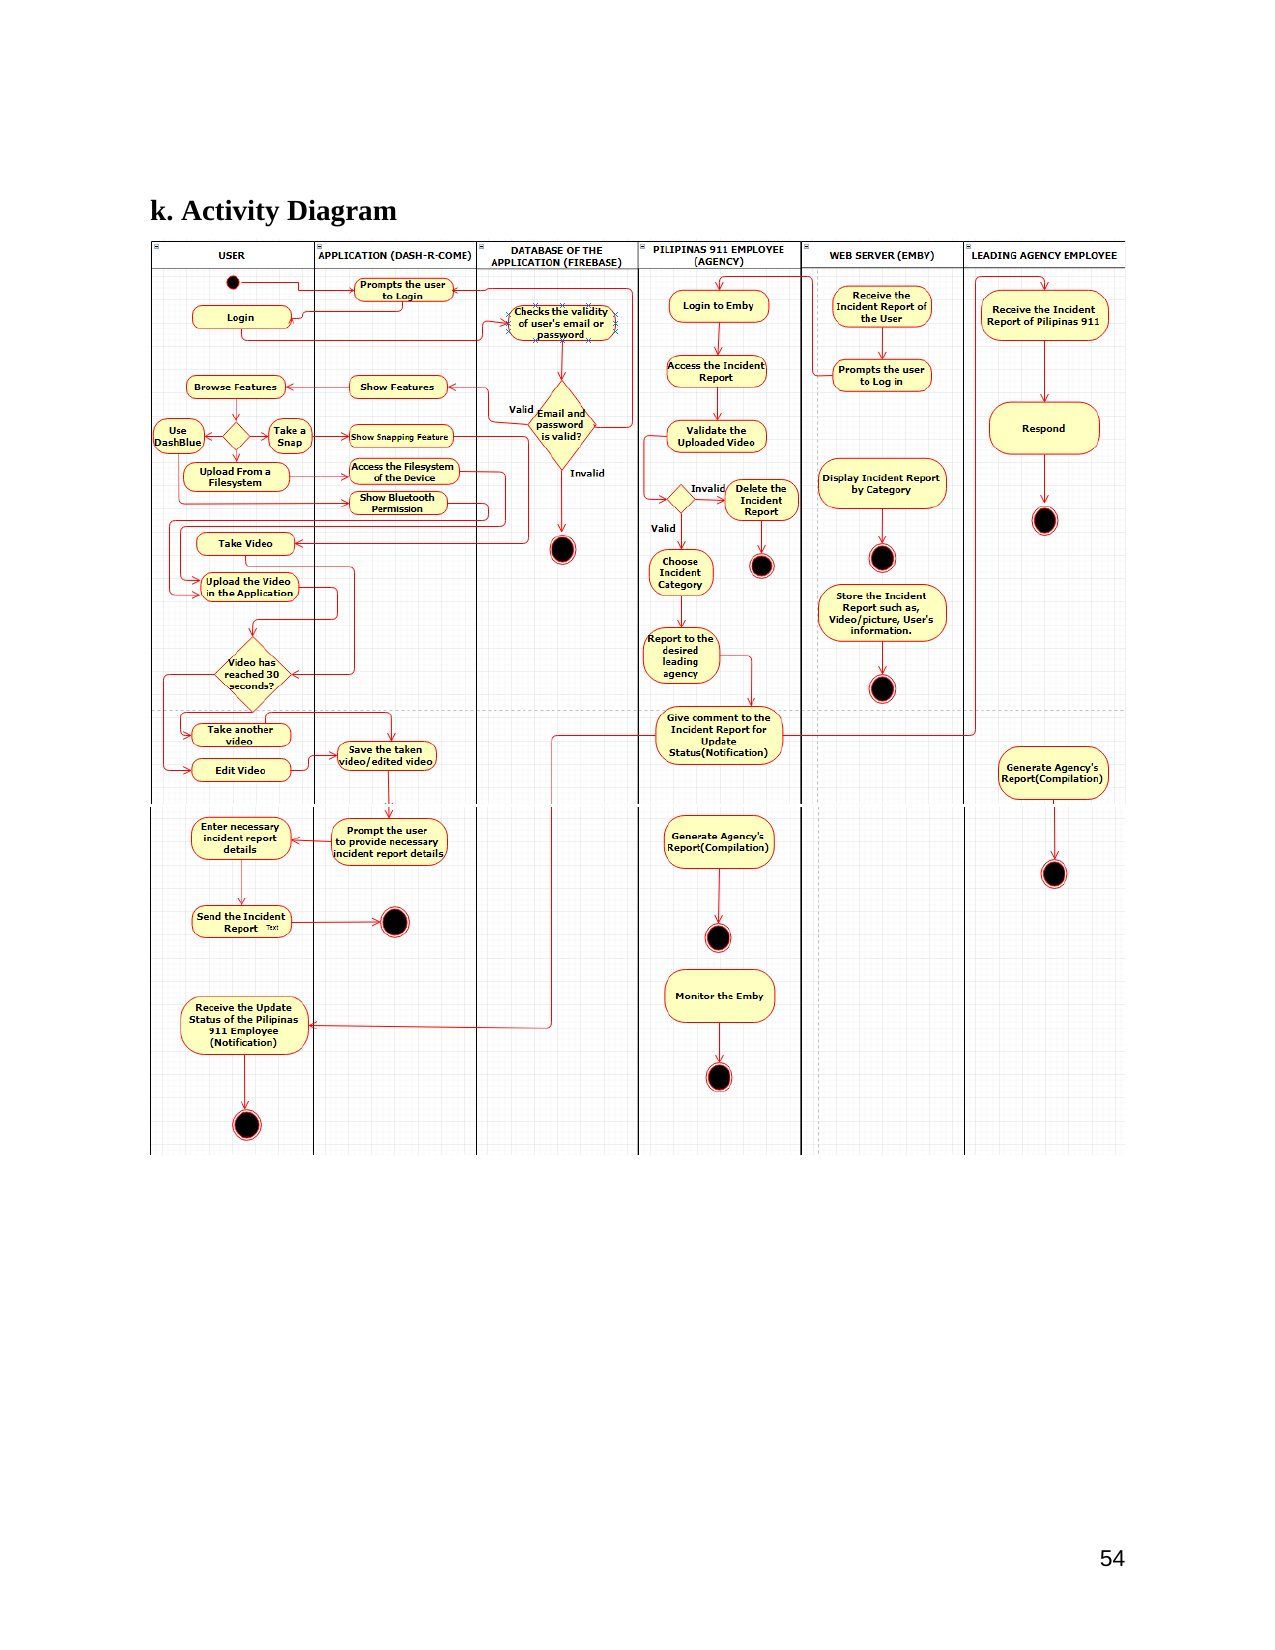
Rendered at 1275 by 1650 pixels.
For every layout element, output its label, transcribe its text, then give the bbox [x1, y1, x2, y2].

picture [150, 239, 1125, 804]
picture [150, 807, 1125, 1155]
subtitle k. Activity Diagram [150, 193, 1125, 226]
